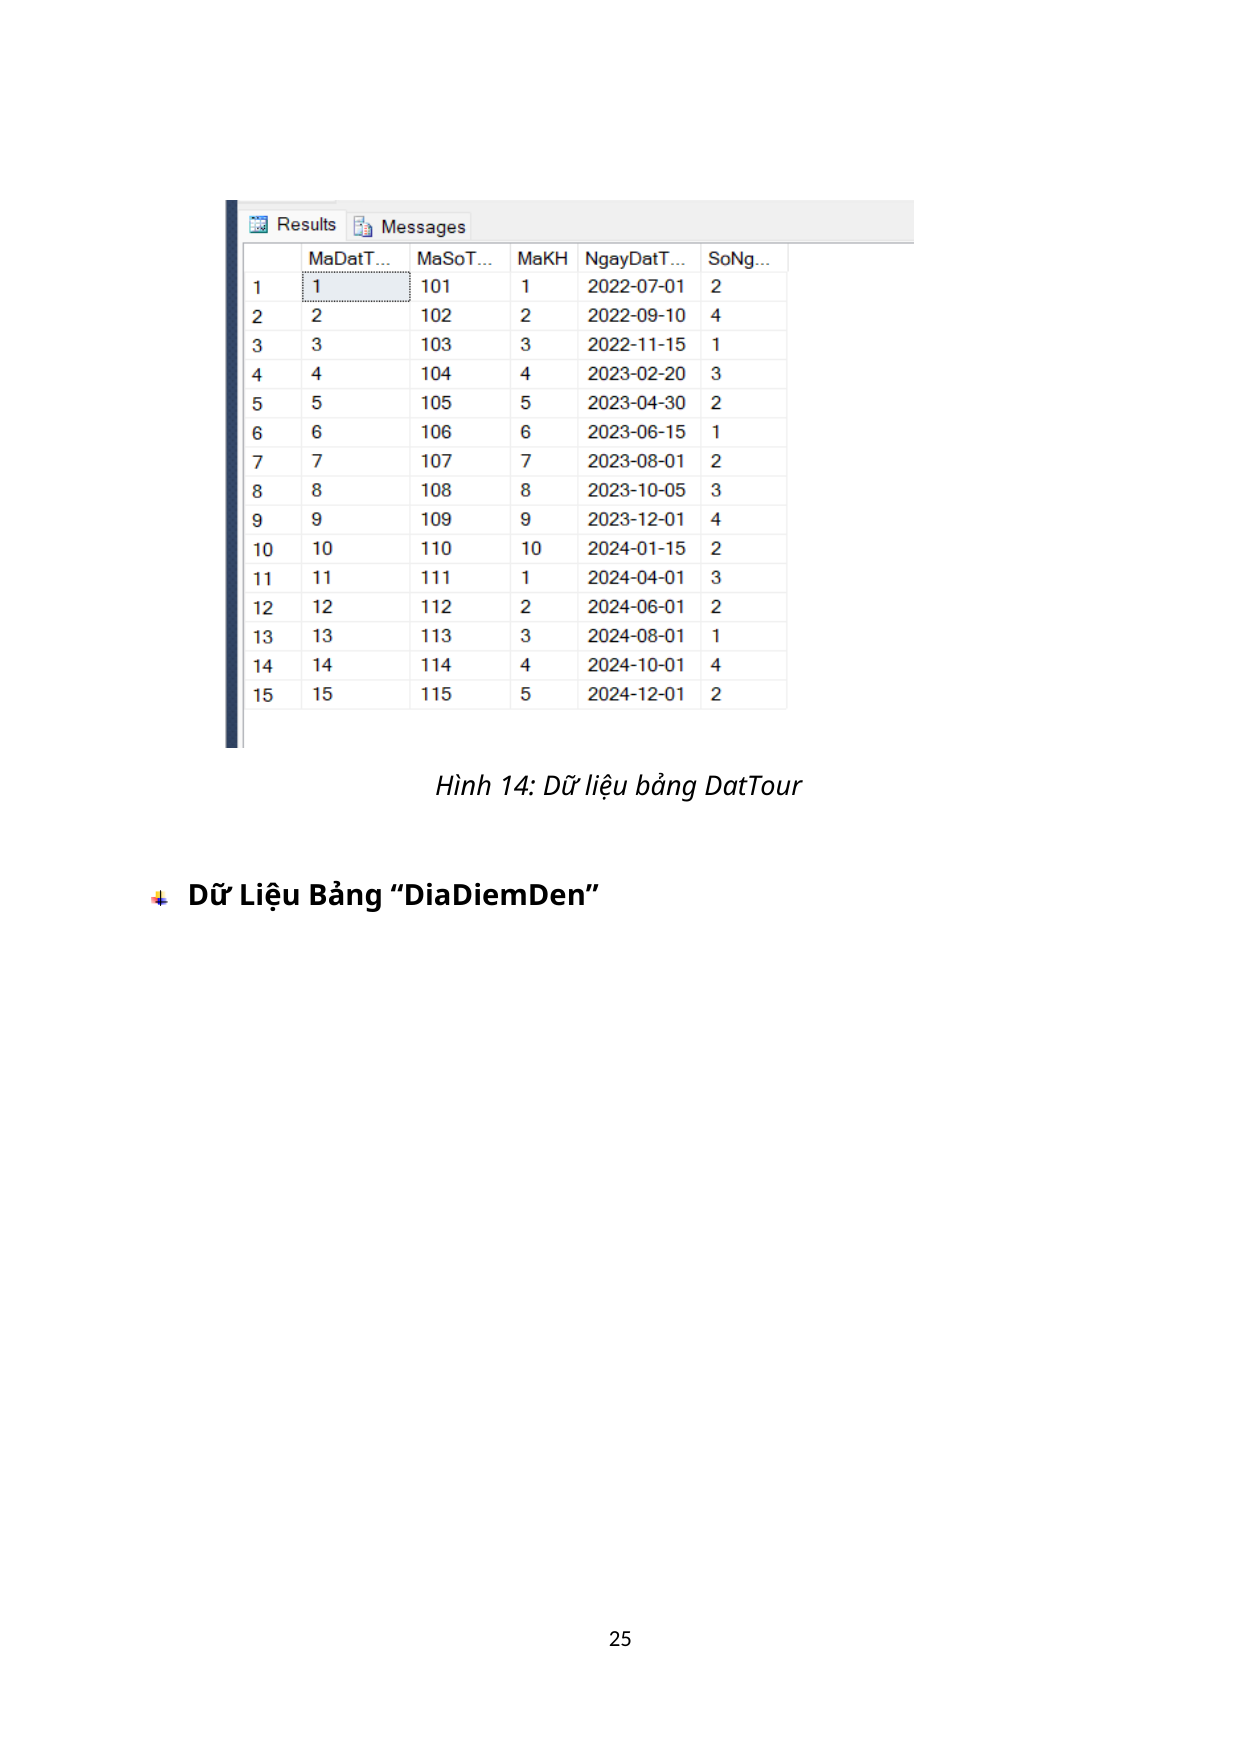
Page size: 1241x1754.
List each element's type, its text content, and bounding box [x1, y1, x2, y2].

picture [151, 889, 168, 906]
text Hình 14: Dữ liệu bảng DatTour [150, 766, 1090, 803]
list Dữ Liệu Bảng “DiaDiemDen” [150, 874, 1090, 914]
picture [225, 200, 914, 748]
